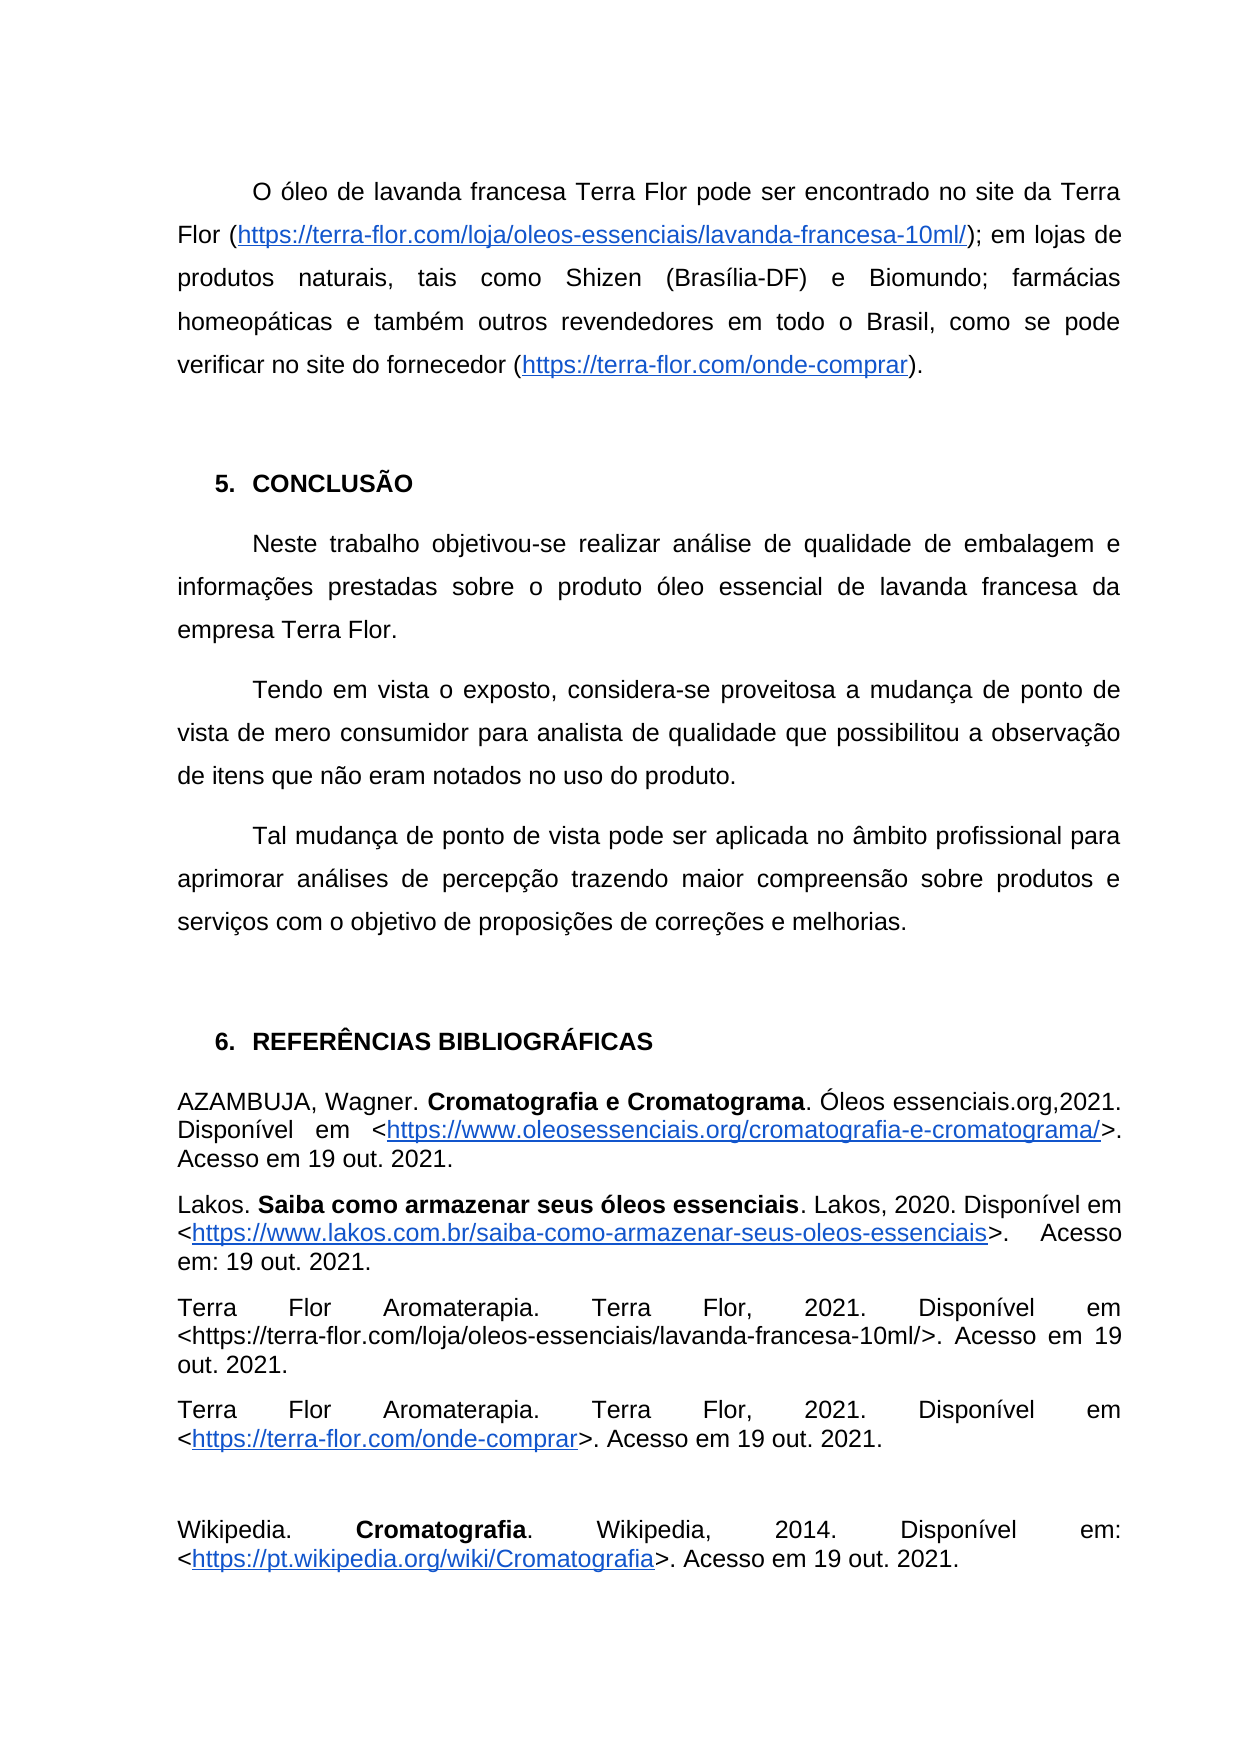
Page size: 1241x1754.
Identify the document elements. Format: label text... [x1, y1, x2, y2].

text Terra Flor Aromaterapia. Terra Flor, 2021. Disponível em <https://terra-flor.com/loja/oleos-essenciais/lavanda-francesa-10ml/>. Acesso em 19 out. 2021. [177, 1292, 1122, 1379]
text Lakos. Saiba como armazenar seus óleos essenciais. Lakos, 2020. Disponível em <https://www.lakos.com.br/saiba-como-armazenar-seus-oleos-essenciais>. Acesso em: 19 out. 2021. [177, 1189, 1122, 1276]
text AZAMBUJA, Wagner. Cromatografia e Cromatograma. Óleos essenciais.org,2021. Disponível em <https://www.oleosessenciais.org/cromatografia-e-cromatograma/>. Acesso em 19 out. 2021. [177, 1087, 1122, 1173]
text Tal mudança de ponto de vista pode ser aplicada no âmbito profissional para aprimorar análises de percepção trazendo maior compreensão sobre produtos e serviços com o objetivo de proposições de correções e melhorias. [177, 821, 1122, 936]
subtitle REFERÊNCIAS BIBLIOGRÁFICAS [214, 1027, 1122, 1056]
text Tendo em vista o exposto, considera-se proveitosa a mudança de ponto de vista de mero consumidor para analista de qualidade que possibilitou a observação de itens que não eram notados no uso do produto. [177, 675, 1122, 790]
text Wikipedia. Cromatografia. Wikipedia, 2014. Disponível em: <https://pt.wikipedia.org/wiki/Cromatografia>. Acesso em 19 out. 2021. [177, 1515, 1122, 1572]
text O óleo de lavanda francesa Terra Flor pode ser encontrado no site da Terra Flor (https://terra-flor.com/loja/oleos-essenciais/lavanda-francesa-10ml/); em lojas de produtos naturais, tais como Shizen (Brasília-DF) e Biomundo; farmácias homeopáticas e também outros revendedores em todo o Brasil, como se pode verificar no site do fornecedor (https://terra-flor.com/onde-comprar). [177, 177, 1122, 378]
subtitle CONCLUSÃO [214, 469, 1122, 498]
text Terra Flor Aromaterapia. Terra Flor, 2021. Disponível em <https://terra-flor.com/onde-comprar>. Acesso em 19 out. 2021. [177, 1395, 1122, 1453]
text Neste trabalho objetivou-se realizar análise de qualidade de embalagem e informações prestadas sobre o produto óleo essencial de lavanda francesa da empresa Terra Flor. [177, 529, 1122, 644]
